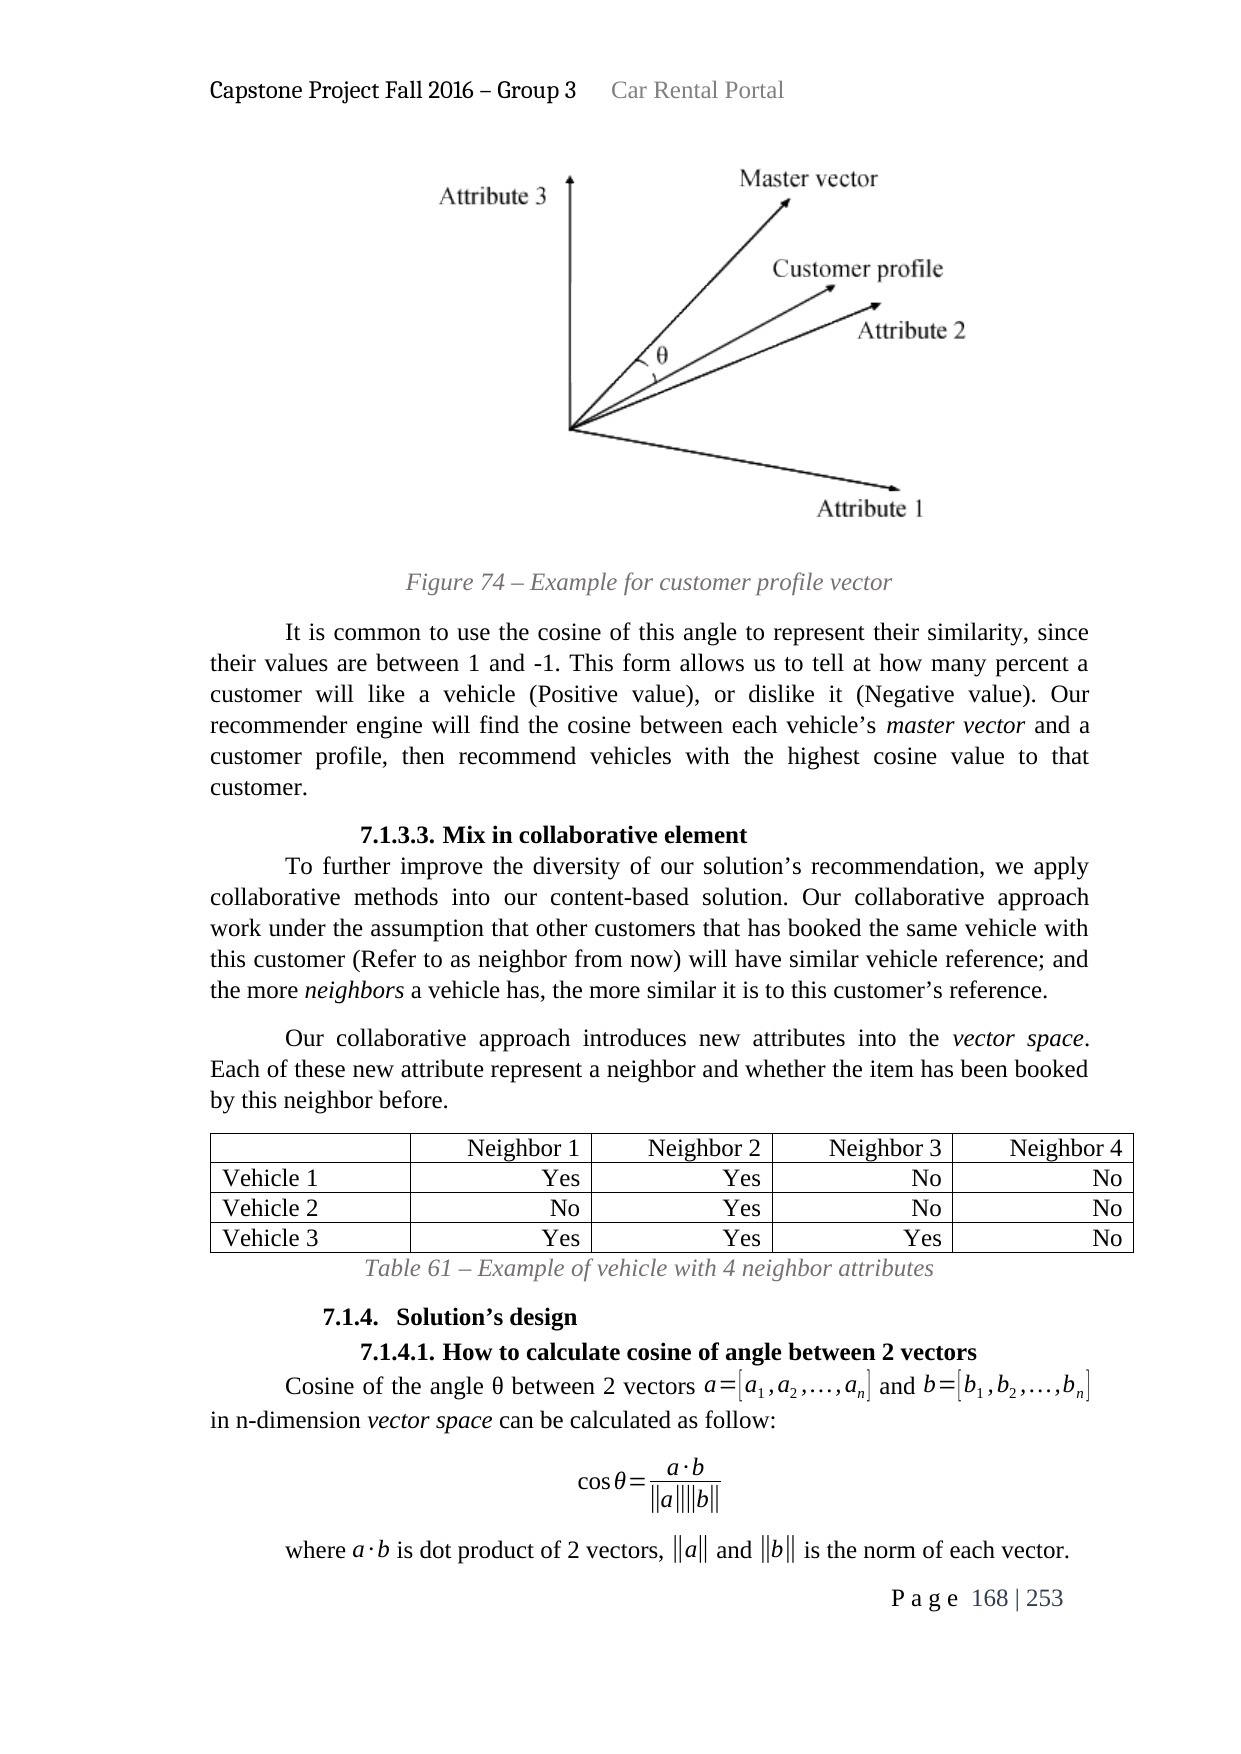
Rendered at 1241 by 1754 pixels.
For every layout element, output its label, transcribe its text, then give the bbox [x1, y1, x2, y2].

subtitle Mix in collaborative element [360, 820, 1090, 848]
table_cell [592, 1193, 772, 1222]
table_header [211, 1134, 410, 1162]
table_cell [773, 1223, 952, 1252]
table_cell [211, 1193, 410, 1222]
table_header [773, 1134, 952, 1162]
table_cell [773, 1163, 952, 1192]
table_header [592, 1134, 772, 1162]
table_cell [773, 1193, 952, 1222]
text It is common to use the cosine of this angle to represent their similarity, since their values are between 1 and -1. This form allows us to tell at how many percent a customer will like a vehicle (Positive value), or dislike it (Negative value). Our recommender engine will find the cosine between each vehicle’s master vector and a customer profile, then recommend vehicles with the highest cosine value to that customer. [210, 617, 1090, 801]
text Our collaborative approach introduces new attributes into the vector space. Each of these new attribute represent a neighbor and whether the item has been booked by this neighbor before. [210, 1023, 1090, 1113]
text Table 61 – Example of vehicle with 4 neighbor attributes [210, 1253, 1090, 1281]
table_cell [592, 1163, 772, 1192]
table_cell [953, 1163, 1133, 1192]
picture [409, 150, 966, 549]
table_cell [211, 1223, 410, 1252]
text Figure 74 – Example for customer profile vector [210, 567, 1090, 596]
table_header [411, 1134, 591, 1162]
subtitle Solution’s design [322, 1302, 1090, 1331]
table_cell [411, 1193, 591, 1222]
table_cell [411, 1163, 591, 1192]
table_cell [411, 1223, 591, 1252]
text where is dot product of 2 vectors, and is the norm of each vector. [210, 1534, 1090, 1564]
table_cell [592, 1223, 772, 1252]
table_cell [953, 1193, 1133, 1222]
subtitle How to calculate cosine of angle between 2 vectors [360, 1337, 1090, 1366]
text To further improve the diversity of our solution’s recommendation, we apply collaborative methods into our content-based solution. Our collaborative approach work under the assumption that other customers that has booked the same vehicle with this customer (Refer to as neighbor from now) will have similar vehicle reference; and the more neighbors a vehicle has, the more similar it is to this customer’s reference. [210, 851, 1090, 1004]
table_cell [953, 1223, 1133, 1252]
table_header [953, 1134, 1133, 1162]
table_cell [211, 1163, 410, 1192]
text Cosine of the angle θ between 2 vectors and in n-dimension vector space can be calculated as follow: [210, 1368, 1090, 1434]
